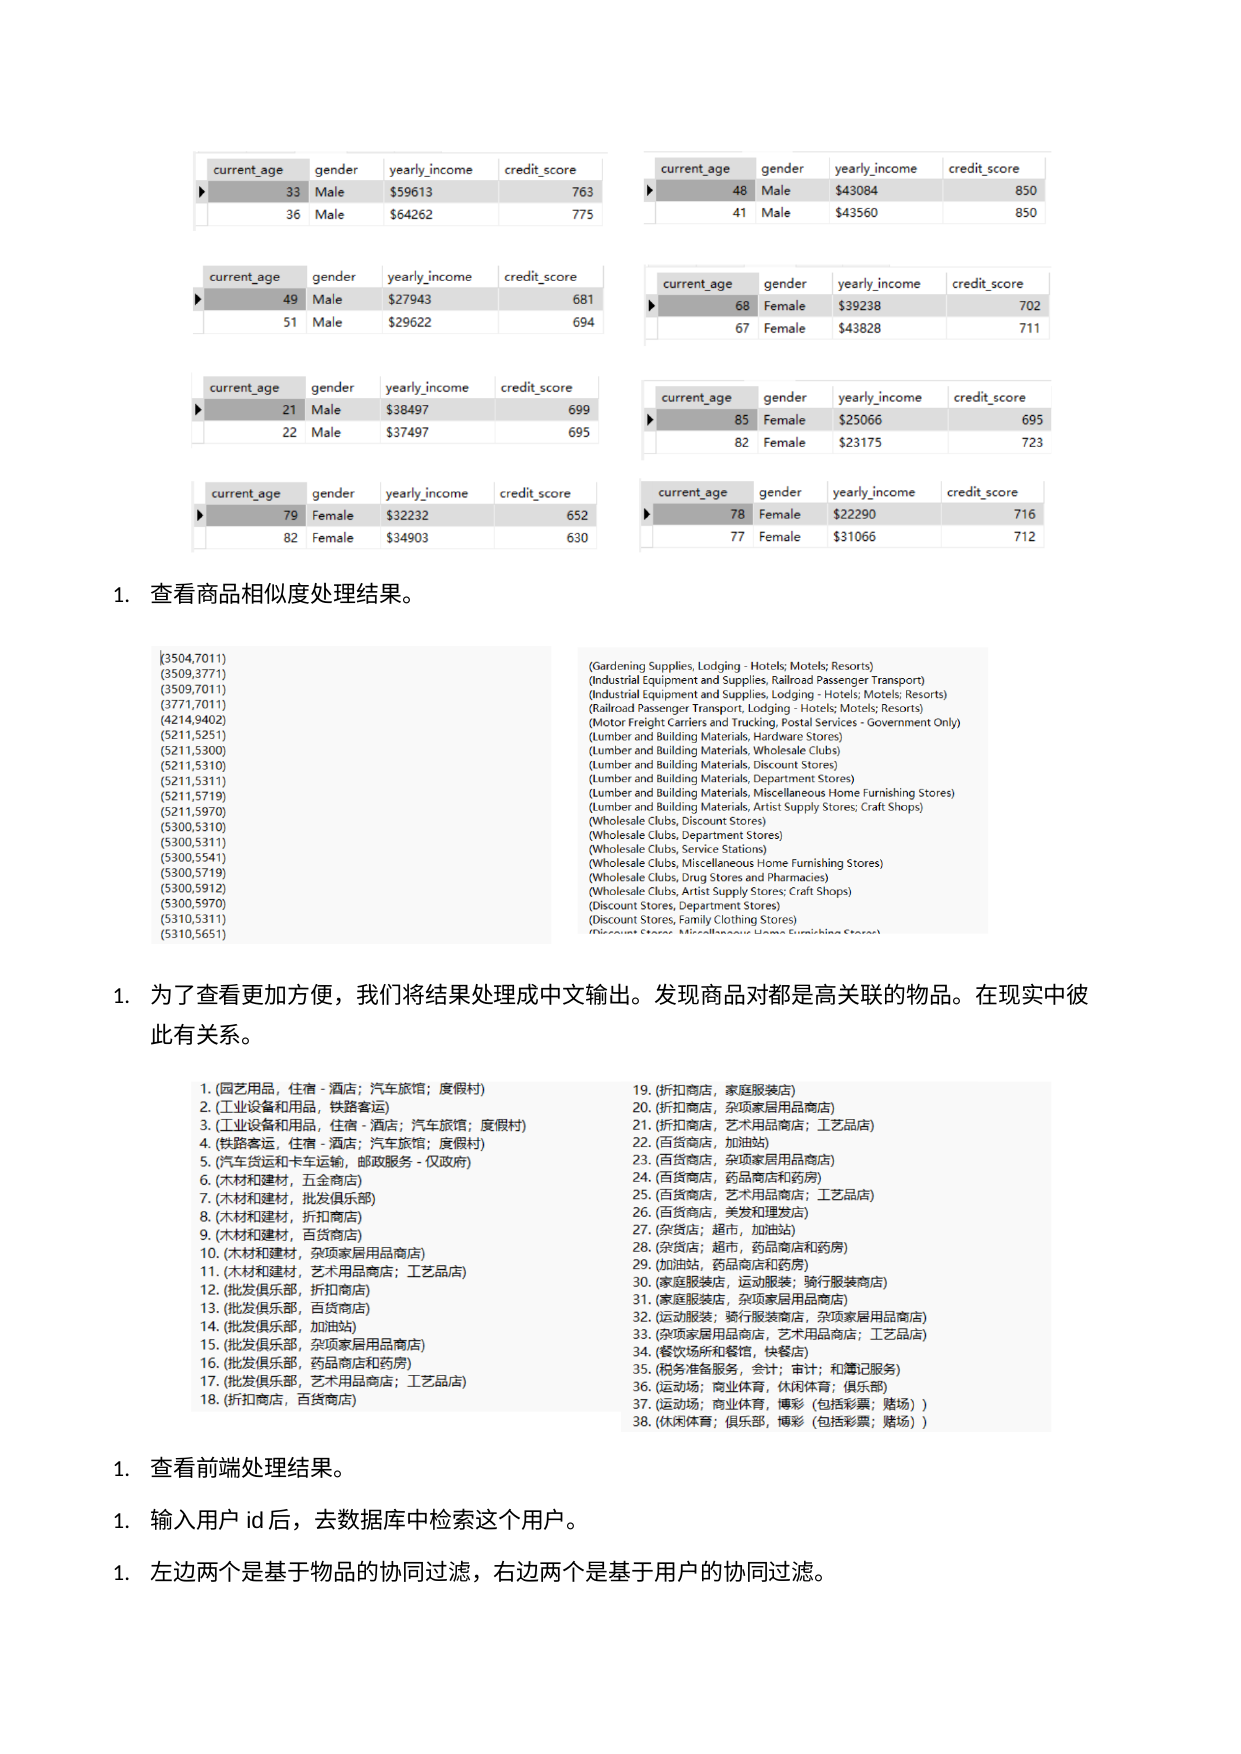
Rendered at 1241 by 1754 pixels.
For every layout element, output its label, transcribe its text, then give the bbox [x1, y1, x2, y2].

picture [188, 1069, 1052, 1432]
list 查看前端处理结果。 [112, 1450, 1090, 1483]
picture [577, 646, 989, 944]
picture [188, 150, 1052, 558]
picture [151, 646, 552, 944]
list 查看商品相似度处理结果。 [112, 576, 1090, 609]
table_header [139, 628, 564, 964]
list 左边两个是基于物品的协同过滤，右边两个是基于用户的协同过滤。 [112, 1554, 1090, 1587]
list 为了查看更加方便，我们将结果处理成中文输出。发现商品对都是高关联的物品。在现实中彼此有关系。 [112, 977, 1090, 1050]
list 输入用户id后，去数据库中检索这个用户。 [112, 1502, 1090, 1535]
table_header [564, 628, 1001, 964]
